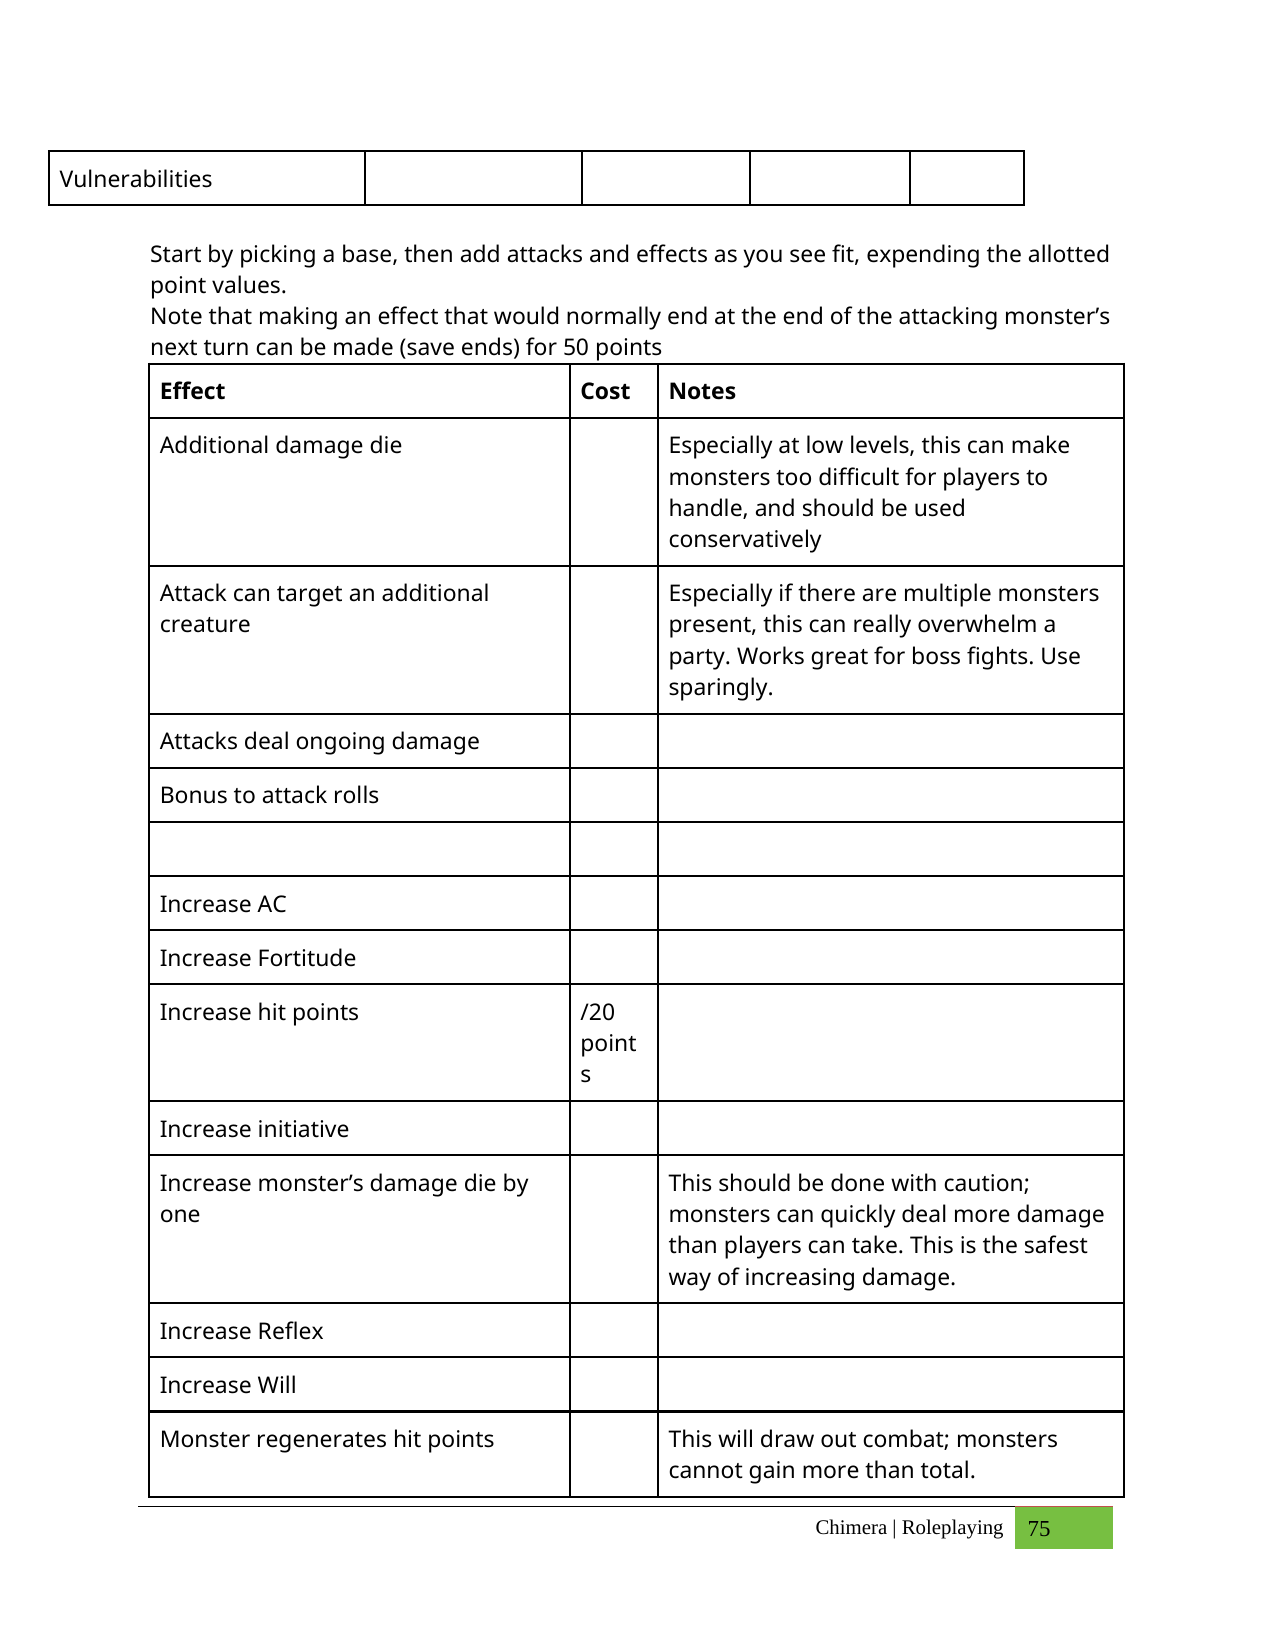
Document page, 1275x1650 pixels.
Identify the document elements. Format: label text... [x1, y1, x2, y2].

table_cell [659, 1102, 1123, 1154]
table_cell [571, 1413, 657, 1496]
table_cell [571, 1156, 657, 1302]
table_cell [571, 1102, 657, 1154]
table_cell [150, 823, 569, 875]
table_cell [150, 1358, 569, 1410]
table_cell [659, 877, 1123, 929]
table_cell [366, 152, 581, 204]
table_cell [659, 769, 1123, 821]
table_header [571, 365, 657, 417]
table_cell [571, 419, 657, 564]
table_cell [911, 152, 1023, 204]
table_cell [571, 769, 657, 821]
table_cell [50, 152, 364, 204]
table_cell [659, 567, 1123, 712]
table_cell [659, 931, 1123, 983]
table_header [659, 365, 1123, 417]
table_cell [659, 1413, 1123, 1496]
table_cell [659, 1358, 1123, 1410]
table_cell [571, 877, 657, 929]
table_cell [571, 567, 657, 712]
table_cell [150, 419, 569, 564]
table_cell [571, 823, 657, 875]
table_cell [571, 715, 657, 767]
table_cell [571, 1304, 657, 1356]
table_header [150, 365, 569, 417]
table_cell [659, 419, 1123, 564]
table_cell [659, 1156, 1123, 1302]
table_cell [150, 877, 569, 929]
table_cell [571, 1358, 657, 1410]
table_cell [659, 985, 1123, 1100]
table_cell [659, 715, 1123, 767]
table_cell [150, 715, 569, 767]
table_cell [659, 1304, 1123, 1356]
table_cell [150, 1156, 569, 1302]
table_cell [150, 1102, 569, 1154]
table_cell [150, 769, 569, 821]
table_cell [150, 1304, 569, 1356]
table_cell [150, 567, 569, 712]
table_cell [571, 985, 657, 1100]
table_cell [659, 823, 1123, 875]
text Note that making an effect that would normally end at the end of the attacking monster’s next turn can be made (save ends) for 50 points [150, 300, 1125, 362]
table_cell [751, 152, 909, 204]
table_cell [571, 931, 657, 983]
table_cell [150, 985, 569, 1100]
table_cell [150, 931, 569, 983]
text Start by picking a base, then add attacks and effects as you see fit, expending the allotted point values. [150, 237, 1125, 300]
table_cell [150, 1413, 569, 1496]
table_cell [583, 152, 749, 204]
